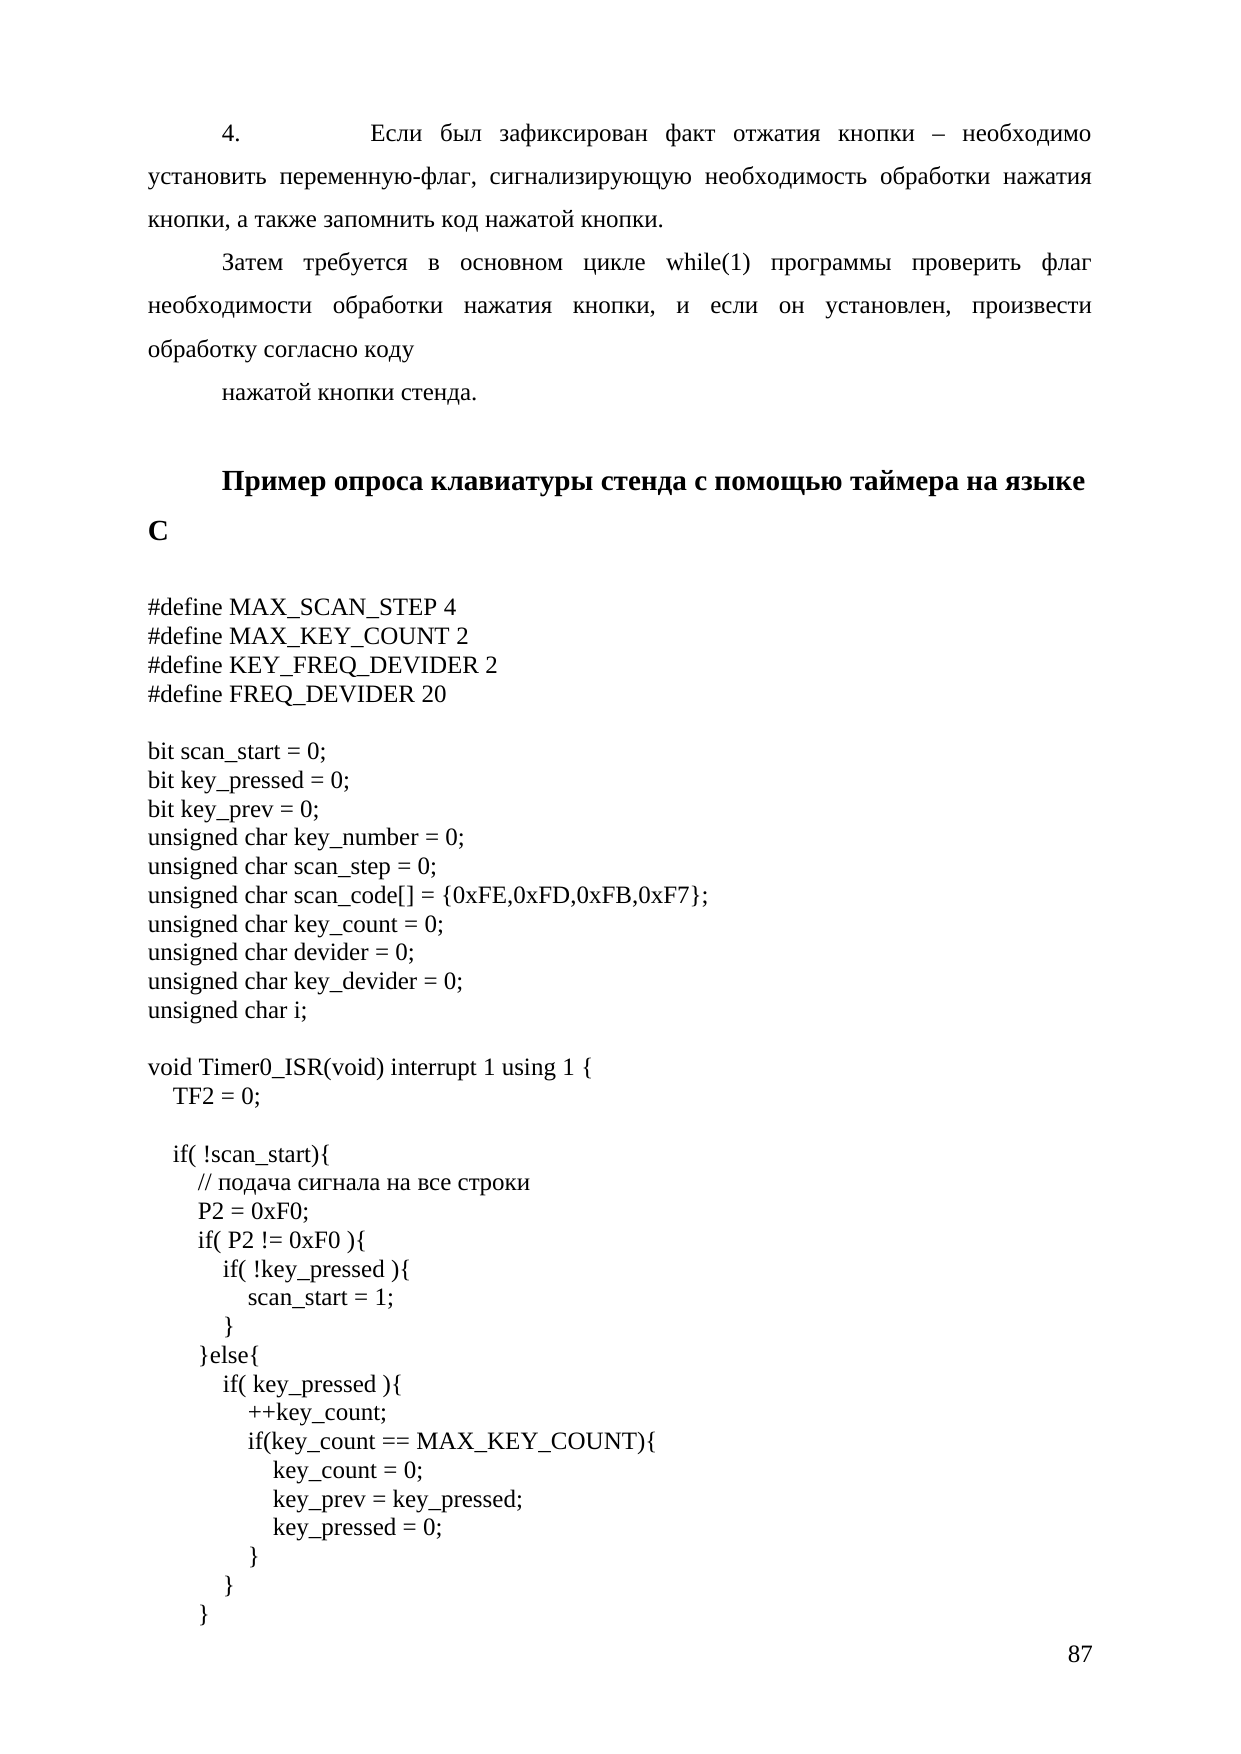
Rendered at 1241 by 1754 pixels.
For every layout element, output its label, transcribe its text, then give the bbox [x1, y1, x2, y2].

text Затем требуется в основном цикле while(1) программы проверить флаг необходимости обработки нажатия кнопки, и если он установлен, произвести обработку согласно коду [148, 247, 1092, 362]
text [148, 1052, 1092, 1627]
text нажатой кнопки стенда. [148, 377, 1092, 406]
subtitle Пример опроса клавиатуры стенда с помощью таймера на языке С [148, 463, 1092, 547]
text #define MAX_SCAN_STEP 4 #define MAX_KEY_COUNT 2 #define KEY_FREQ_DEVIDER 2 #define FREQ_DEVIDER 20 bit scan_start = 0; bit key_pressed = 0; bit key_prev = 0; unsigned char key_number = 0; unsigned char scan_step = 0; unsigned char scan_code[] = {0xFE,0xFD,0xFB,0xF7}; unsigned char key_count = 0; unsigned char devider = 0; unsigned char key_devider = 0; unsigned char i; [148, 592, 1092, 1024]
list Если был зафиксирован факт отжатия кнопки – необходимо установить переменную-флаг, сигнализирующую необходимость обработки нажатия кнопки, а также запомнить код нажатой кнопки. [148, 118, 1092, 233]
